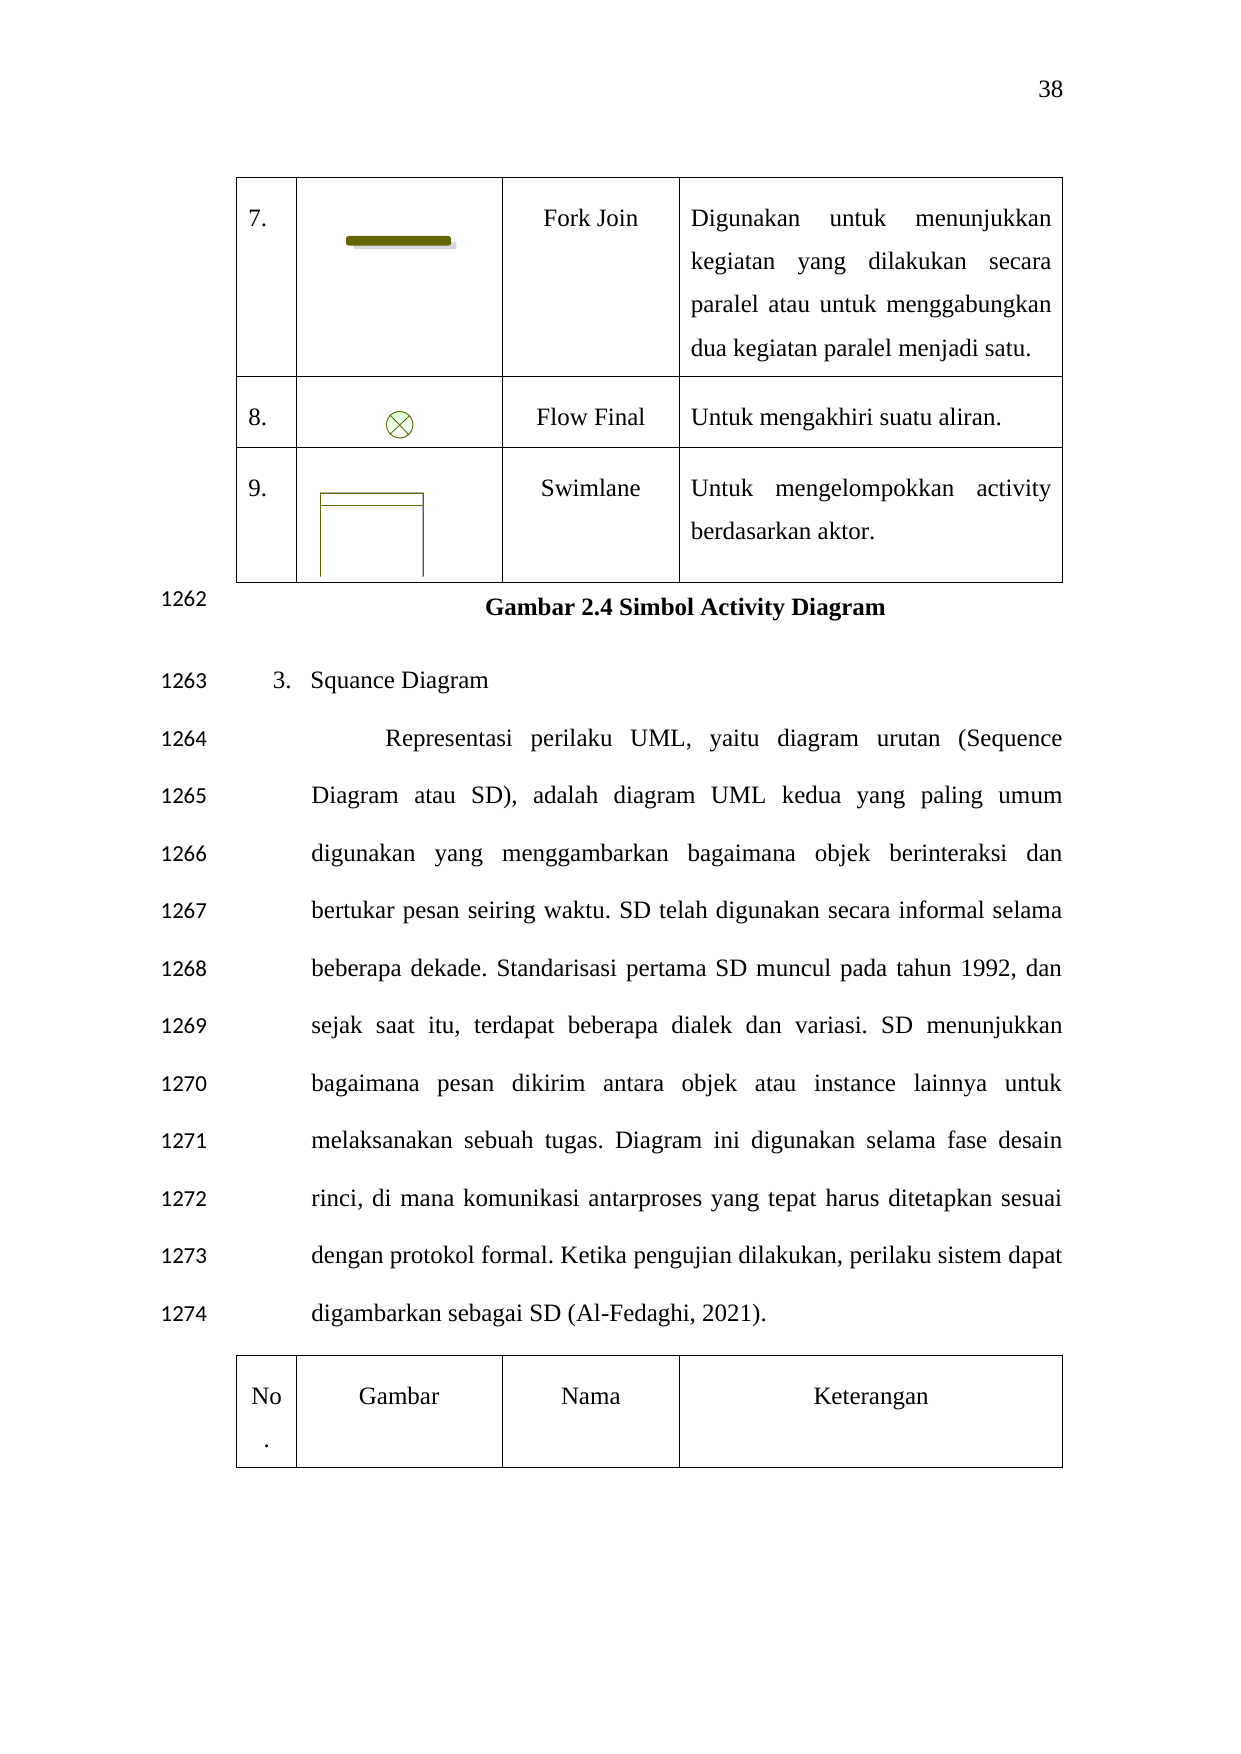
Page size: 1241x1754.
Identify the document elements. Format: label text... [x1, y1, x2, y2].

table_cell [297, 448, 502, 582]
list Squance Diagram [273, 665, 1063, 694]
table_cell 8. [237, 377, 296, 447]
table_cell [297, 377, 502, 447]
table_header Gambar [297, 1356, 502, 1467]
table_cell Untuk mengakhiri suatu aliran. [680, 377, 1062, 447]
text Representasi perilaku UML, yaitu diagram urutan (Sequence Diagram atau SD), adalah diagram UML kedua yang paling umum digunakan yang menggambarkan bagaimana objek berinteraksi dan bertukar pesan seiring waktu. SD telah digunakan secara informal selama beberapa dekade. Standarisasi pertama SD muncul pada tahun 1992, dan sejak saat itu, terdapat beberapa dialek dan variasi. SD menunjukkan bagaimana pesan dikirim antara objek atau instance lainnya untuk melaksanakan sebuah tugas. Diagram ini digunakan selama fase desain rinci, di mana komunikasi antarproses yang tepat harus ditetapkan sesuai dengan protokol formal. Ketika pengujian dilakukan, perilaku sistem dapat digambarkan sebagai SD [311, 723, 1063, 1326]
table_header Nama [503, 1356, 679, 1467]
table_cell Fork Join [503, 178, 679, 376]
table_cell Untuk mengelompokkan activity berdasarkan aktor. [680, 448, 1062, 582]
table_cell Digunakan untuk menunjukkan kegiatan yang dilakukan secara paralel atau untuk menggabungkan dua kegiatan paralel menjadi satu. [680, 178, 1062, 376]
table_cell Swimlane [503, 448, 679, 582]
table_cell 9. [237, 448, 296, 582]
table_header No. [237, 1356, 296, 1467]
table_header Keterangan [680, 1356, 1062, 1467]
table_cell [297, 178, 502, 376]
table_cell Flow Final [503, 377, 679, 447]
table_cell 7. [237, 178, 296, 376]
